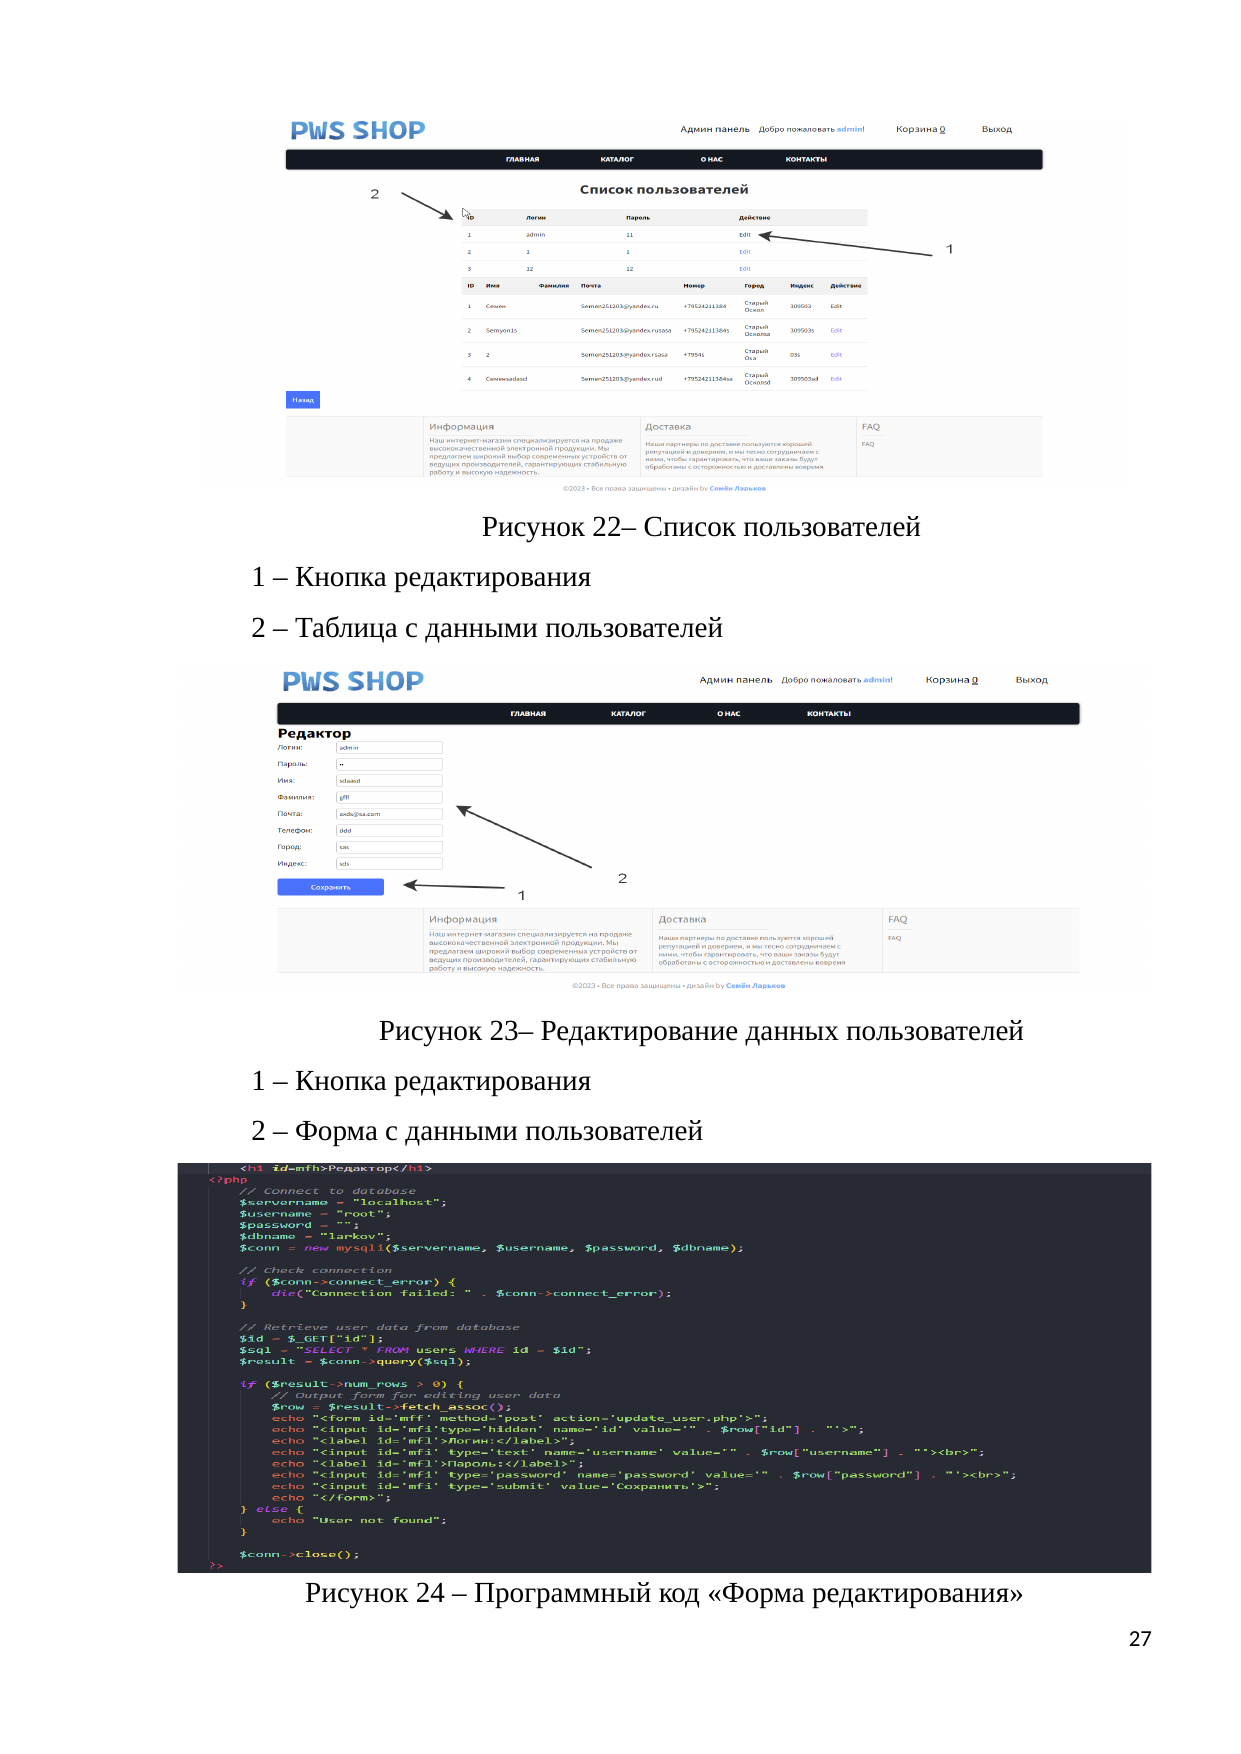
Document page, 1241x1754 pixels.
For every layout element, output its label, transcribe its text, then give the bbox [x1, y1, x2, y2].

text 2 – Таблица с данными пользователей [177, 610, 1152, 643]
picture [177, 660, 1152, 994]
text Рисунок 23– Редактирование данных пользователей [177, 1013, 1152, 1046]
text Рисунок 22– Cписок пользователей [177, 509, 1152, 543]
text 2 – Форма с данными пользователей [177, 1113, 1152, 1147]
picture [177, 1163, 1152, 1573]
picture [197, 118, 1132, 491]
text 1 – Кнопка редактирования [177, 559, 1152, 593]
text Рисунок 24 – Программный код «Форма редактирования» [177, 1573, 1152, 1609]
text 1 – Кнопка редактирования [177, 1063, 1152, 1097]
